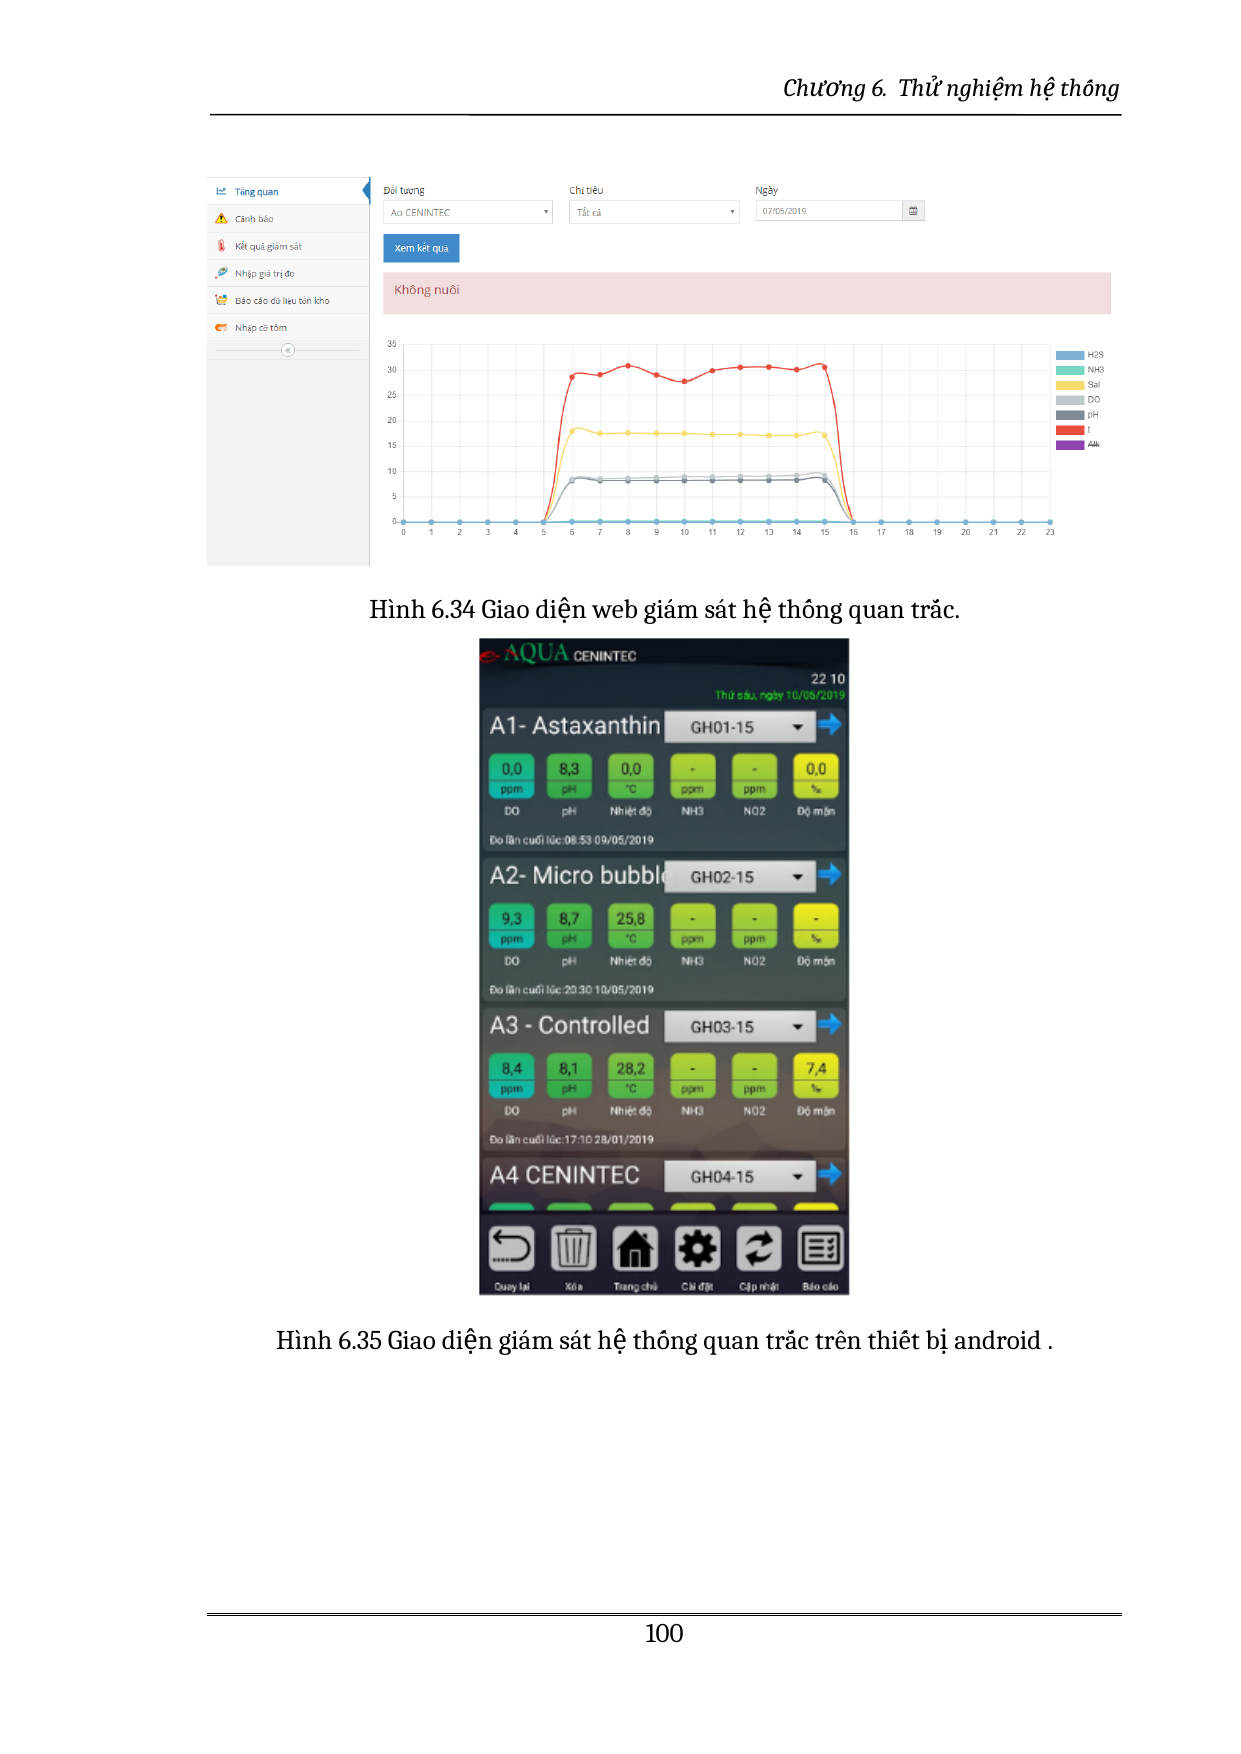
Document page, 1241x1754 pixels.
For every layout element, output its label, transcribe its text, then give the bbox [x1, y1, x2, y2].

picture [478, 637, 851, 1297]
picture [206, 177, 1123, 566]
